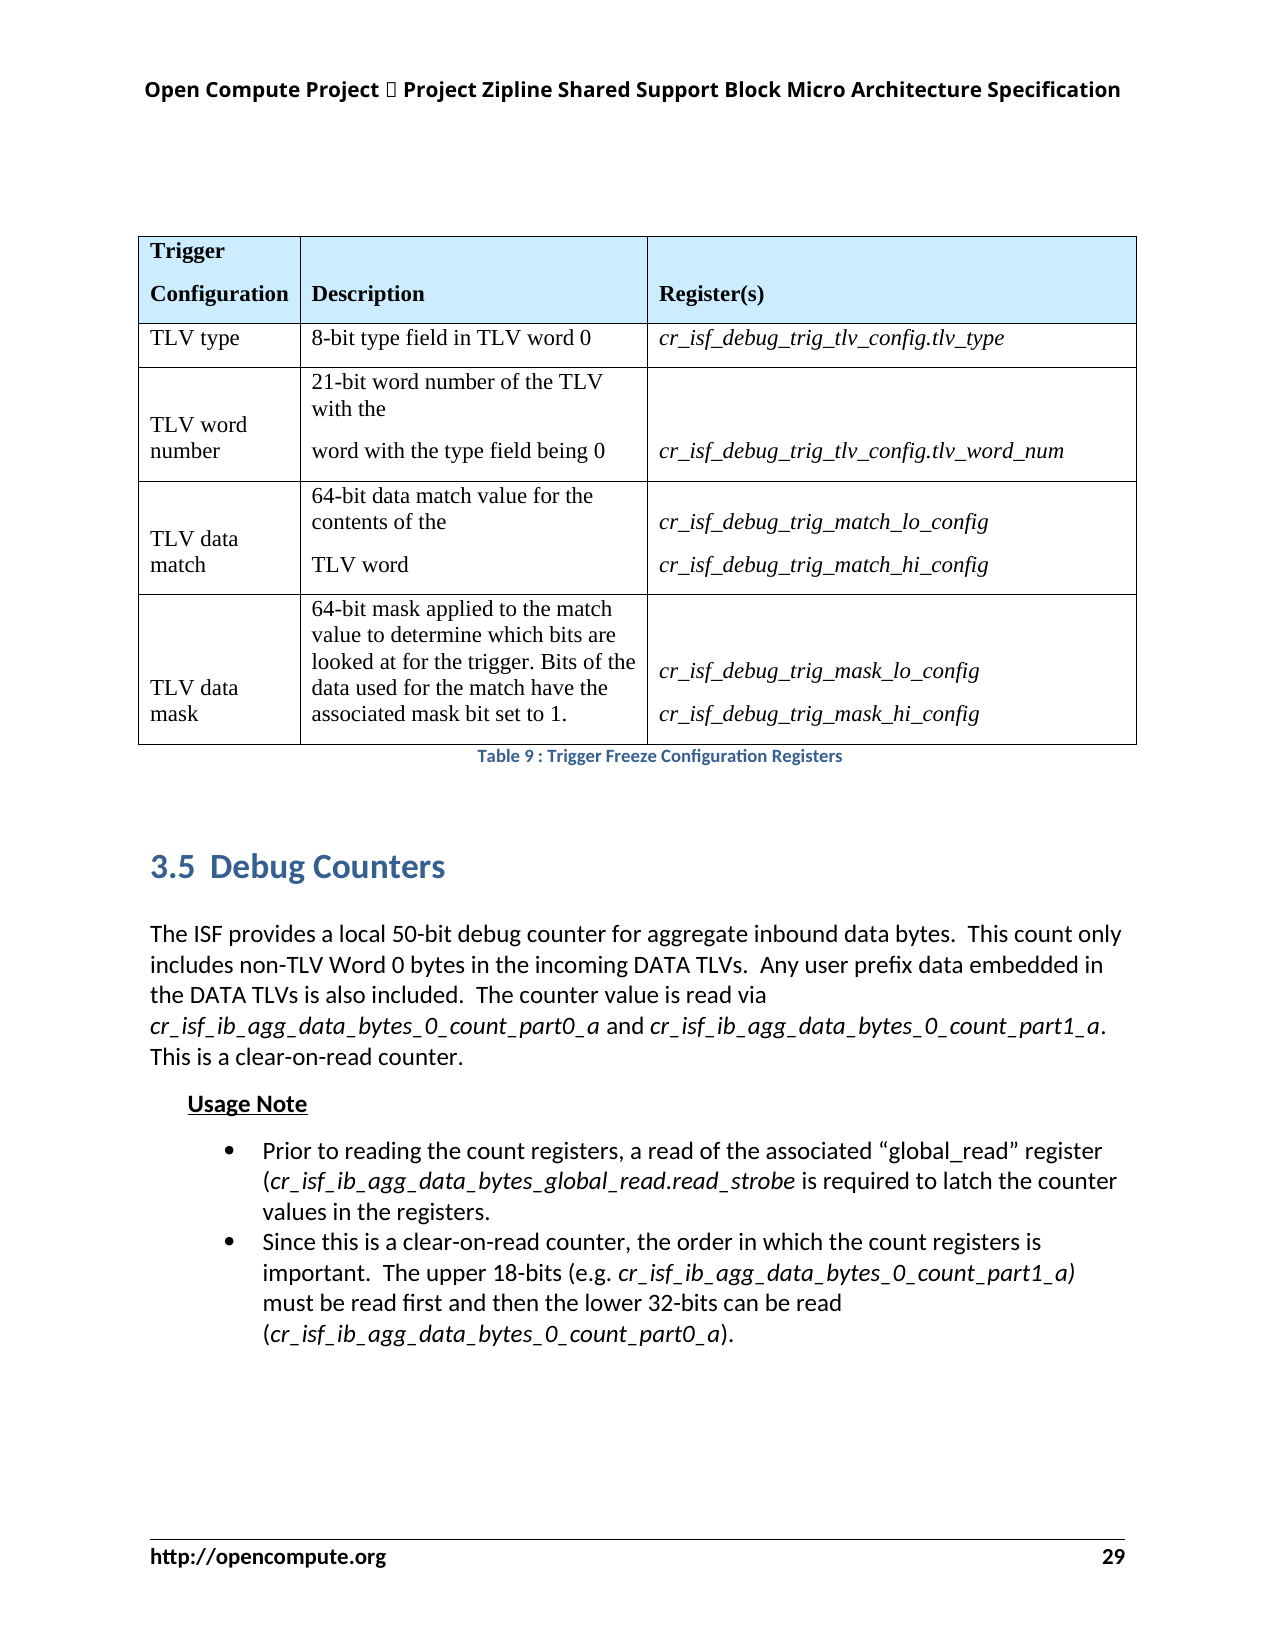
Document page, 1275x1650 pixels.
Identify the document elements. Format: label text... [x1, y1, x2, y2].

list Prior to reading the count registers, a read of the associated “global_read” register (cr_isf_ib_agg_data_bytes_global_read.read_strobe is required to latch the counter values in the registers. [225, 1135, 1125, 1227]
table_header Register(s) [648, 237, 1136, 323]
text The ISF provides a local 50-bit debug counter for aggregate inbound data bytes. This count only includes non-TLV Word 0 bytes in the incoming DATA TLVs. Any user prefix data embedded in the DATA TLVs is also included. The counter value is read via cr_isf_ib_agg_data_bytes_0_count_part0_a and cr_isf_ib_agg_data_bytes_0_count_part1_a. This is a clear-on-read counter. [150, 918, 1125, 1071]
table_cell TLV data mask [139, 595, 300, 743]
table_cell 21-bit word number of the TLV with the word with the type field being 0 [301, 368, 647, 481]
table_cell cr_isf_debug_trig_mask_lo_config cr_isf_debug_trig_mask_hi_config [648, 595, 1136, 743]
subtitle Debug Counters [150, 844, 1125, 887]
table_cell cr_isf_debug_trig_tlv_config.tlv_word_num [648, 368, 1136, 481]
table_header Description [301, 237, 647, 323]
table_cell TLV type [139, 324, 300, 367]
table_cell TLV word number [139, 368, 300, 481]
list Since this is a clear-on-read counter, the order in which the count registers is important. The upper 18-bits (e.g. cr_isf_ib_agg_data_bytes_0_count_part1_a) must be read first and then the lower 32-bits can be read (cr_isf_ib_agg_data_bytes_0_count_part0_a). [225, 1227, 1125, 1349]
text Usage Note [187, 1088, 1125, 1118]
table_cell 8-bit type field in TLV word 0 [301, 324, 647, 367]
table_header Trigger Configuration [139, 237, 300, 323]
table_cell cr_isf_debug_trig_match_lo_config cr_isf_debug_trig_match_hi_config [648, 482, 1136, 594]
table_cell cr_isf_debug_trig_tlv_config.tlv_type [648, 324, 1136, 367]
table_cell 64-bit data match value for the contents of the TLV word [301, 482, 647, 594]
table_cell 64-bit mask applied to the match value to determine which bits are looked at for the trigger. Bits of the data used for the match have the associated mask bit set to 1. [301, 595, 647, 743]
table_cell TLV data match [139, 482, 300, 594]
